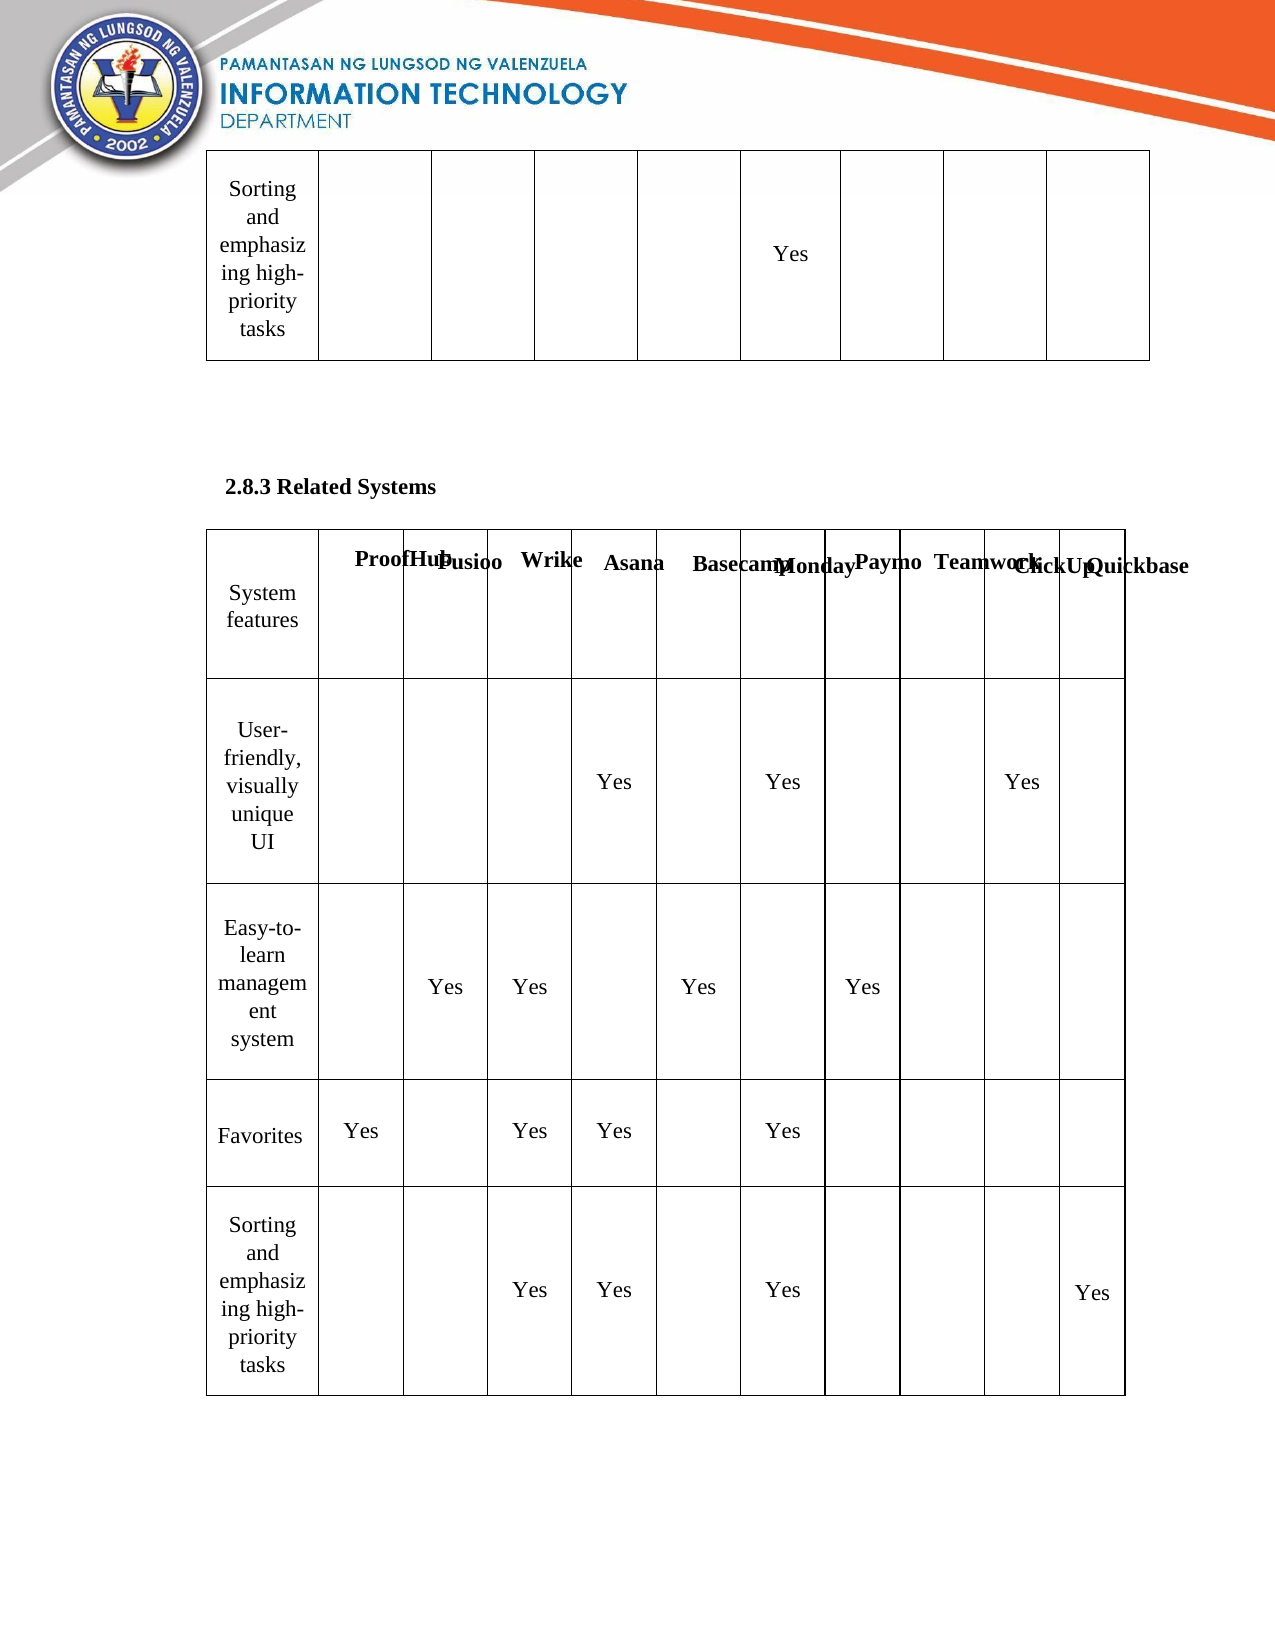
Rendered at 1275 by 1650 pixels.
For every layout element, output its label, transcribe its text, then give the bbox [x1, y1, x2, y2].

table_header [657, 530, 740, 678]
table_cell Yes [657, 884, 740, 1079]
table_cell [319, 679, 403, 883]
text 2.8.3 Related Systems [225, 473, 1125, 499]
table_cell Sorting and emphasizing high-priority tasks [207, 1187, 318, 1395]
table_cell [901, 1187, 984, 1395]
picture [0, 0, 1275, 195]
table_cell [985, 884, 1059, 1079]
table_cell Yes [572, 1187, 656, 1395]
table_cell [535, 151, 637, 359]
table_cell [944, 151, 1046, 359]
table_cell Yes [572, 679, 656, 883]
table_cell Yes [741, 151, 840, 359]
table_header [572, 530, 656, 678]
table_header [985, 530, 1059, 678]
table_cell Yes [572, 1080, 656, 1186]
table_cell [985, 1187, 1059, 1395]
table_cell [657, 679, 740, 883]
table_cell [901, 679, 984, 883]
table_cell [901, 884, 984, 1079]
table_header [826, 530, 899, 678]
table_cell [432, 151, 534, 359]
table_cell [826, 1187, 899, 1395]
table_cell [657, 1187, 740, 1395]
table_cell [1060, 884, 1124, 1079]
table_cell [404, 1080, 487, 1186]
table_cell Yes [404, 884, 487, 1079]
table_cell [741, 884, 824, 1079]
table_cell [826, 1080, 899, 1186]
table_cell Sorting and emphasizing high-priority tasks [207, 151, 318, 359]
table_cell [1060, 679, 1124, 883]
table_cell Yes [826, 884, 899, 1079]
table_cell Easy-to-learn management system [207, 884, 318, 1079]
table_cell User-friendly, visually unique UI [207, 679, 318, 883]
table_header [901, 530, 984, 678]
table_cell Yes [985, 679, 1059, 883]
table_cell [638, 151, 740, 359]
table_cell [901, 1080, 984, 1186]
table_header System features [207, 530, 318, 678]
table_cell Yes [741, 1187, 824, 1395]
table_cell [826, 679, 899, 883]
table_cell [488, 679, 571, 883]
table_cell [657, 1080, 740, 1186]
table_cell Yes [741, 1080, 824, 1186]
table_cell Yes [319, 1080, 403, 1186]
table_header [1060, 530, 1124, 678]
table_cell [841, 151, 943, 359]
table_header [319, 530, 403, 678]
table_cell [319, 151, 431, 359]
table_cell [1047, 151, 1149, 359]
table_cell [404, 1187, 487, 1395]
table_cell Yes [1060, 1187, 1124, 1395]
table_cell [985, 1080, 1059, 1186]
table_cell [404, 679, 487, 883]
table_header [404, 530, 487, 678]
table_header [488, 530, 571, 678]
table_cell Favorites [207, 1080, 318, 1186]
table_cell Yes [488, 1187, 571, 1395]
table_cell Yes [741, 679, 824, 883]
table_cell [1060, 1080, 1124, 1186]
table_cell Yes [488, 1080, 571, 1186]
table_cell [319, 1187, 403, 1395]
table_header [741, 530, 824, 678]
table_cell Yes [488, 884, 571, 1079]
table_cell [319, 884, 403, 1079]
table_cell [572, 884, 656, 1079]
